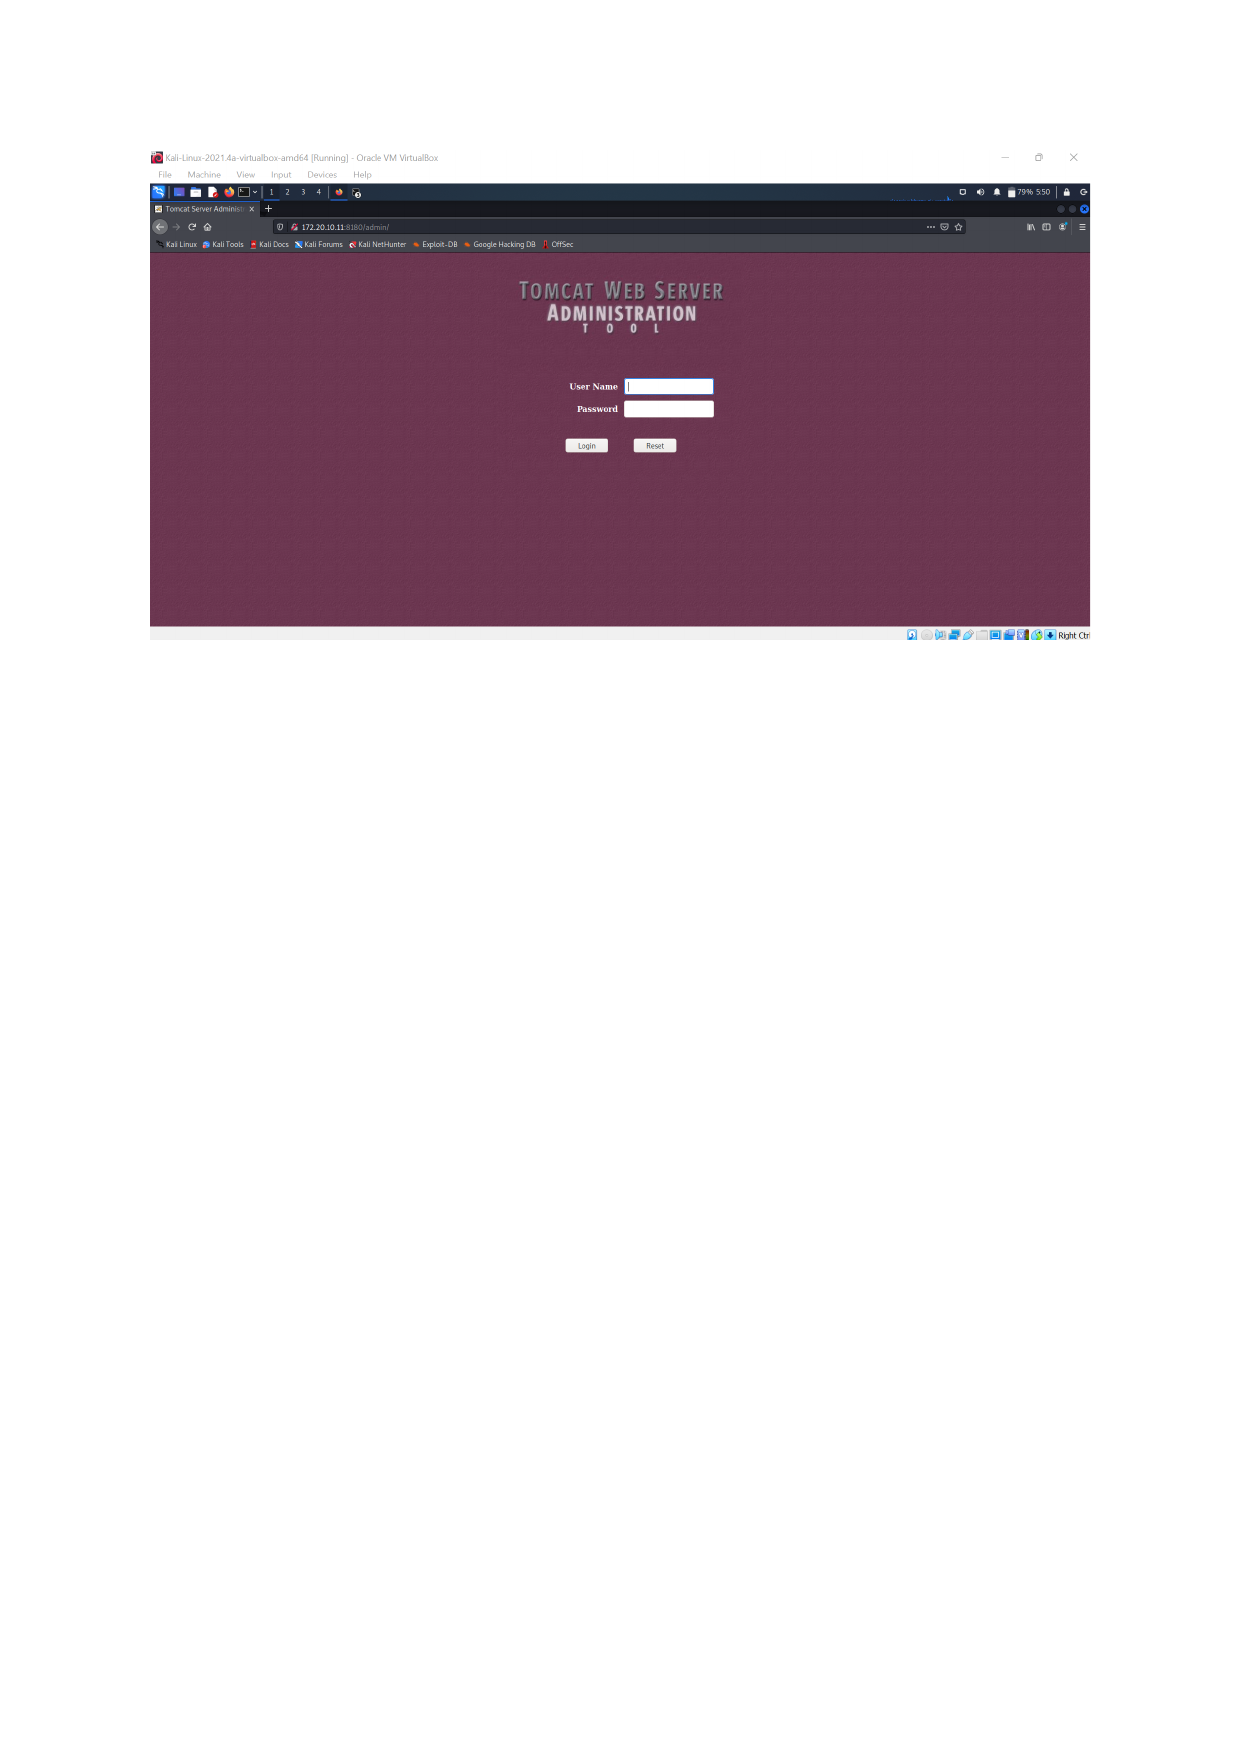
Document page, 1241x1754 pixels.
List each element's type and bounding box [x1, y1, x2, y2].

picture [150, 150, 1091, 640]
